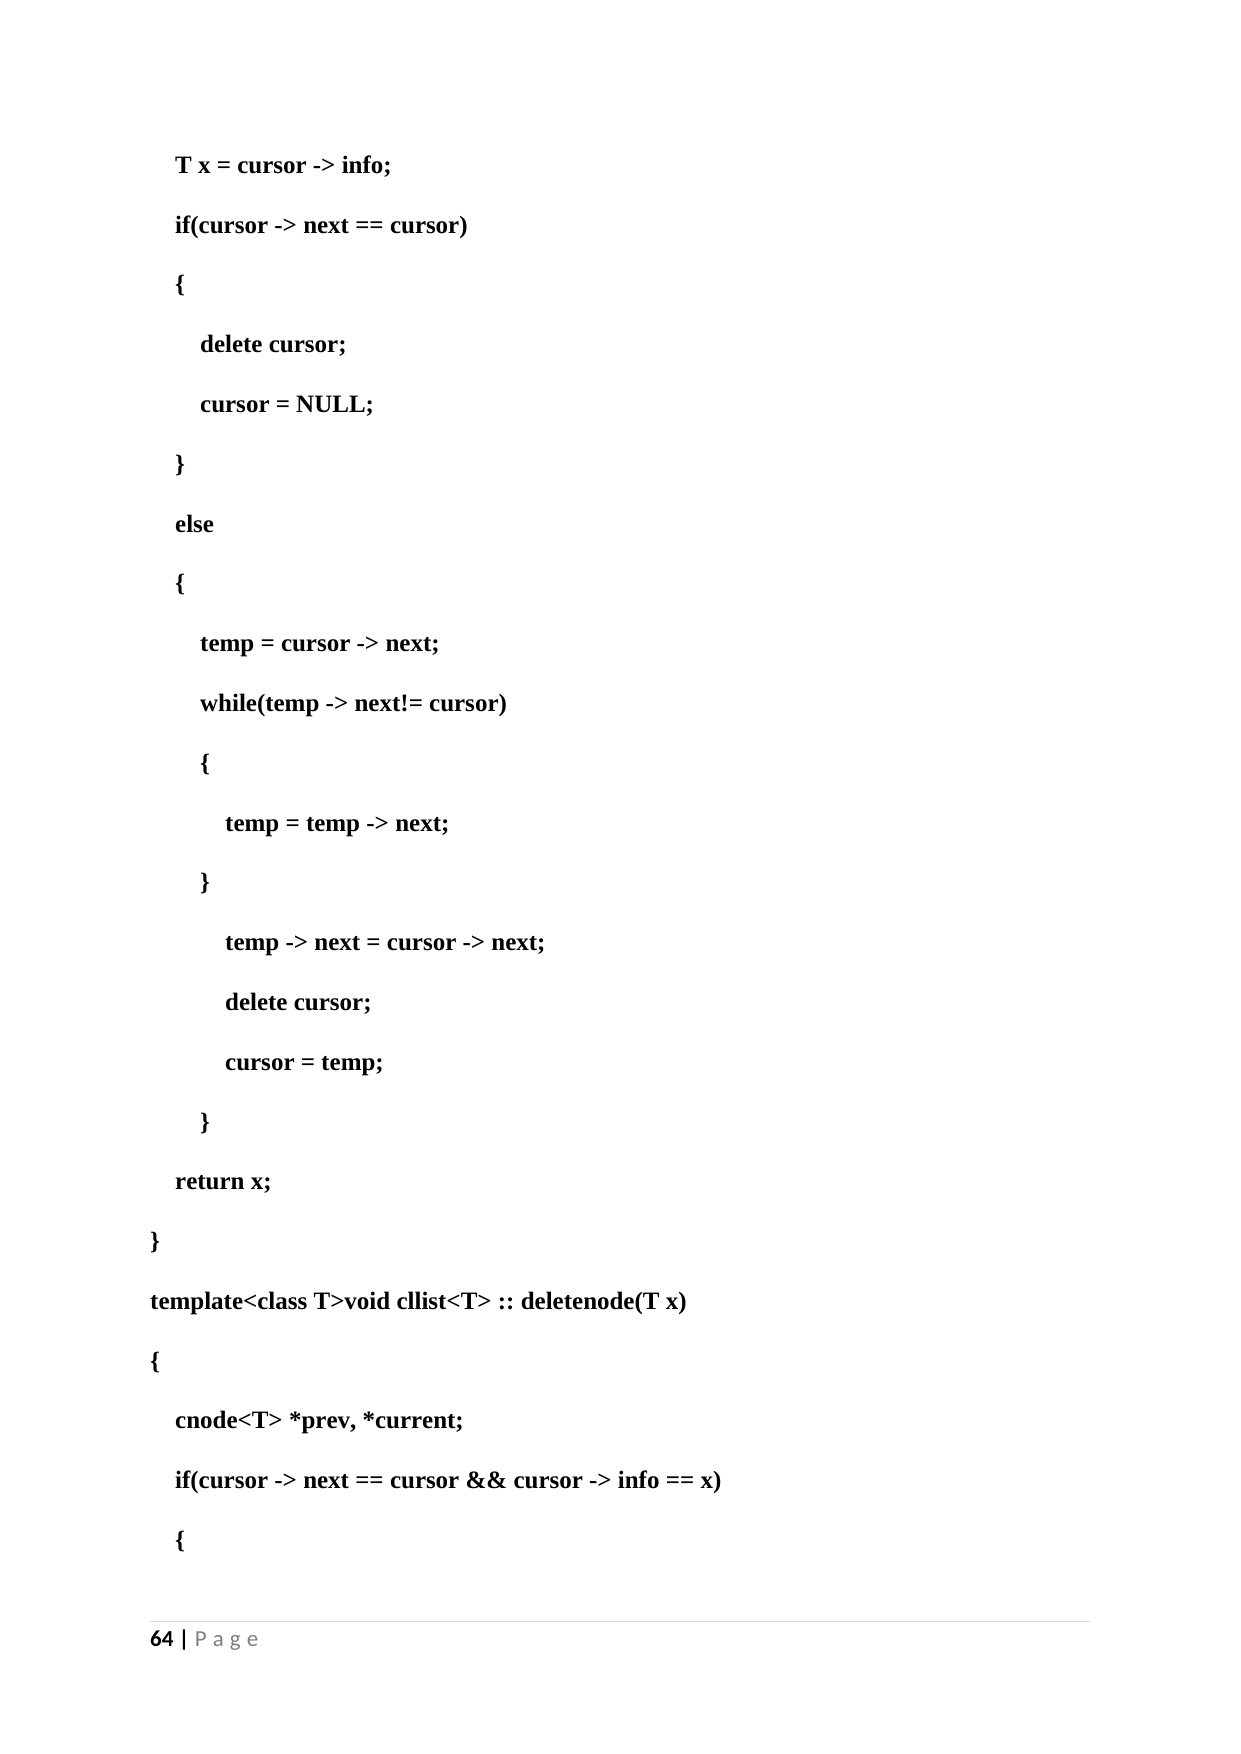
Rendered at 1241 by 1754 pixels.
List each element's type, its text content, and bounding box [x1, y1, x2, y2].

text temp = temp -> next; [150, 808, 1090, 836]
text { [150, 748, 1090, 777]
text if(cursor -> next == cursor) [150, 210, 1090, 238]
text temp = cursor -> next; [150, 628, 1090, 657]
text { [150, 568, 1090, 597]
text } [150, 1226, 1090, 1255]
text while(temp -> next!= cursor) [150, 688, 1090, 717]
text if(cursor -> next == cursor && cursor -> info == x) [150, 1465, 1090, 1494]
text { [150, 1525, 1090, 1554]
text cursor = temp; [150, 1047, 1090, 1076]
text } [150, 867, 1090, 896]
text delete cursor; [150, 987, 1090, 1016]
text return x; [150, 1166, 1090, 1195]
text T x = cursor -> info; [150, 150, 1090, 179]
text else [150, 509, 1090, 537]
text cnode<T> *prev, *current; [150, 1406, 1090, 1434]
text { [150, 269, 1090, 298]
text temp -> next = cursor -> next; [150, 927, 1090, 956]
text { [150, 1346, 1090, 1374]
text } [150, 449, 1090, 478]
text cursor = NULL; [150, 389, 1090, 418]
text } [150, 1107, 1090, 1135]
text delete cursor; [150, 329, 1090, 358]
text template<class T>void cllist<T> :: deletenode(T x) [150, 1286, 1090, 1315]
